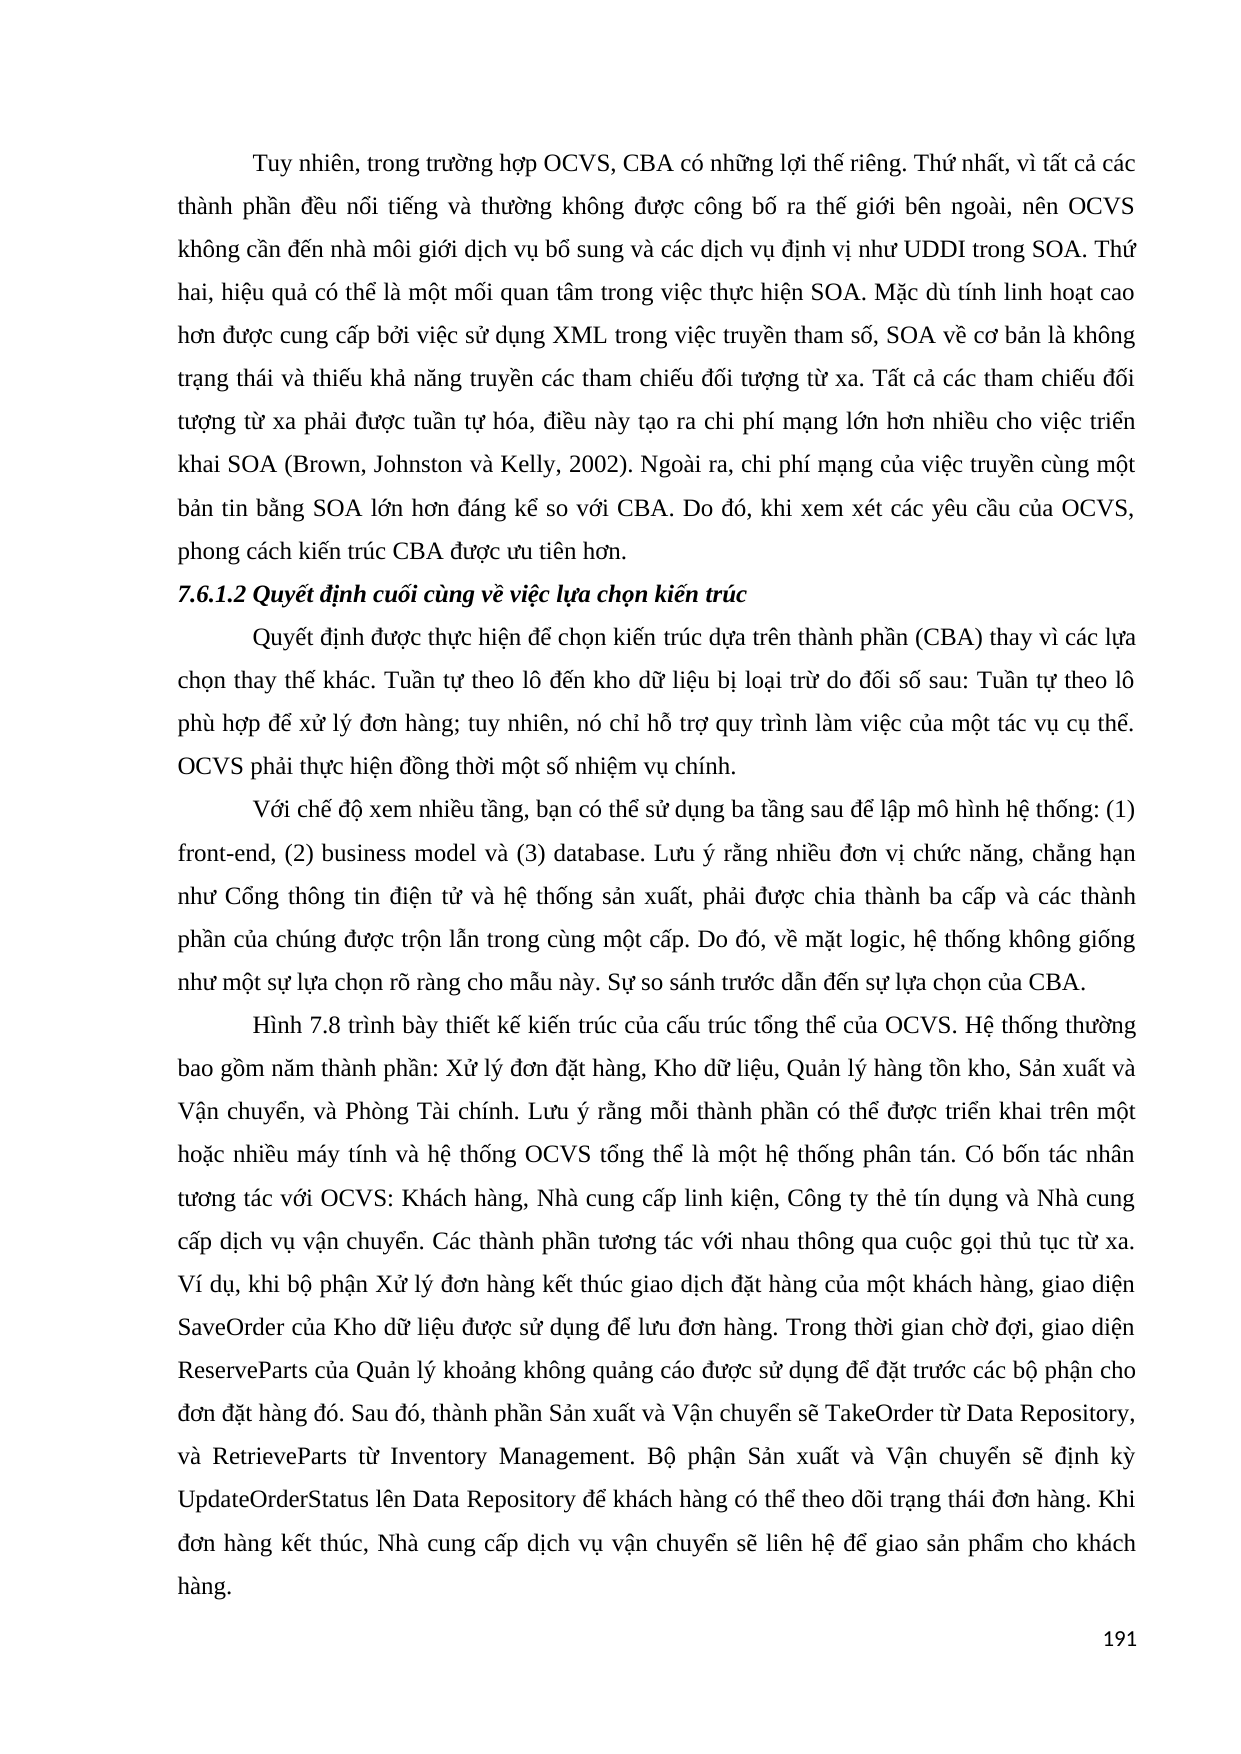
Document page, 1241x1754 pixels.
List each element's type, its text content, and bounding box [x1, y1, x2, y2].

text Tuy nhiên, trong trường hợp OCVS, CBA có những lợi thế riêng. Thứ nhất, vì tất cả các thành phần đều nổi tiếng và thường không được công bố ra thế giới bên ngoài, nên OCVS không cần đến nhà môi giới dịch vụ bổ sung và các dịch vụ định vị như UDDI trong SOA. Thứ hai, hiệu quả có thể là một mối quan tâm trong việc thực hiện SOA. Mặc dù tính linh hoạt cao hơn được cung cấp bởi việc sử dụng XML trong việc truyền tham số, SOA về cơ bản là không trạng thái và thiếu khả năng truyền các tham chiếu đối tượng từ xa. Tất cả các tham chiếu đối tượng từ xa phải được tuần tự hóa, điều này tạo ra chi phí mạng lớn hơn nhiều cho việc triển khai SOA (Brown, Johnston và Kelly, 2002). Ngoài ra, chi phí mạng của việc truyền cùng một bản tin bằng SOA lớn hơn đáng kể so với CBA. Do đó, khi xem xét các yêu cầu của OCVS, phong cách kiến ​​trúc CBA được ưu tiên hơn. [177, 148, 1137, 564]
text Quyết định được thực hiện để chọn kiến ​​trúc dựa trên thành phần (CBA) thay vì các lựa chọn thay thế khác. Tuần tự theo lô đến kho dữ liệu bị loại trừ do đối số sau: Tuần tự theo lô phù hợp để xử lý đơn hàng; tuy nhiên, nó chỉ hỗ trợ quy trình làm việc của một tác vụ cụ thể. OCVS phải thực hiện đồng thời một số nhiệm vụ chính. [177, 622, 1137, 780]
text 7.6.1.2 Quyết định cuối cùng về việc lựa chọn kiến ​​trúc [177, 579, 1137, 608]
text Với chế độ xem nhiều tầng, bạn có thể sử dụng ba tầng sau để lập mô hình hệ thống: (1) front-end, (2) business model và (3) database. Lưu ý rằng nhiều đơn vị chức năng, chẳng hạn như Cổng thông tin điện tử và hệ thống sản xuất, phải được chia thành ba cấp và các thành phần của chúng được trộn lẫn trong cùng một cấp. Do đó, về mặt logic, hệ thống không giống như một sự lựa chọn rõ ràng cho mẫu này. Sự so sánh trước dẫn đến sự lựa chọn của CBA. [177, 794, 1137, 996]
text Hình 7.8 trình bày thiết kế kiến ​​trúc của cấu trúc tổng thể của OCVS. Hệ thống thường bao gồm năm thành phần: Xử lý đơn đặt hàng, Kho dữ liệu, Quản lý hàng tồn kho, Sản xuất và Vận chuyển, và Phòng Tài chính. Lưu ý rằng mỗi thành phần có thể được triển khai trên một hoặc nhiều máy tính và hệ thống OCVS tổng thể là một hệ thống phân tán. Có bốn tác nhân tương tác với OCVS: Khách hàng, Nhà cung cấp linh kiện, Công ty thẻ tín dụng và Nhà cung cấp dịch vụ vận chuyển. Các thành phần tương tác với nhau thông qua cuộc gọi thủ tục từ xa. Ví dụ, khi bộ phận Xử lý đơn hàng kết thúc giao dịch đặt hàng của một khách hàng, giao diện SaveOrder của Kho dữ liệu được sử dụng để lưu đơn hàng. Trong thời gian chờ đợi, giao diện ReserveParts của Quản lý khoảng không quảng cáo được sử dụng để đặt trước các bộ phận cho đơn đặt hàng đó. Sau đó, thành phần Sản xuất và Vận chuyển sẽ TakeOrder từ Data Repository, và RetrieveParts từ Inventory Management. Bộ phận Sản xuất và Vận chuyển sẽ định kỳ UpdateOrderStatus lên Data Repository để khách hàng có thể theo dõi trạng thái đơn hàng. Khi đơn hàng kết thúc, Nhà cung cấp dịch vụ vận chuyển sẽ liên hệ để giao sản phẩm cho khách hàng. [177, 1010, 1137, 1599]
